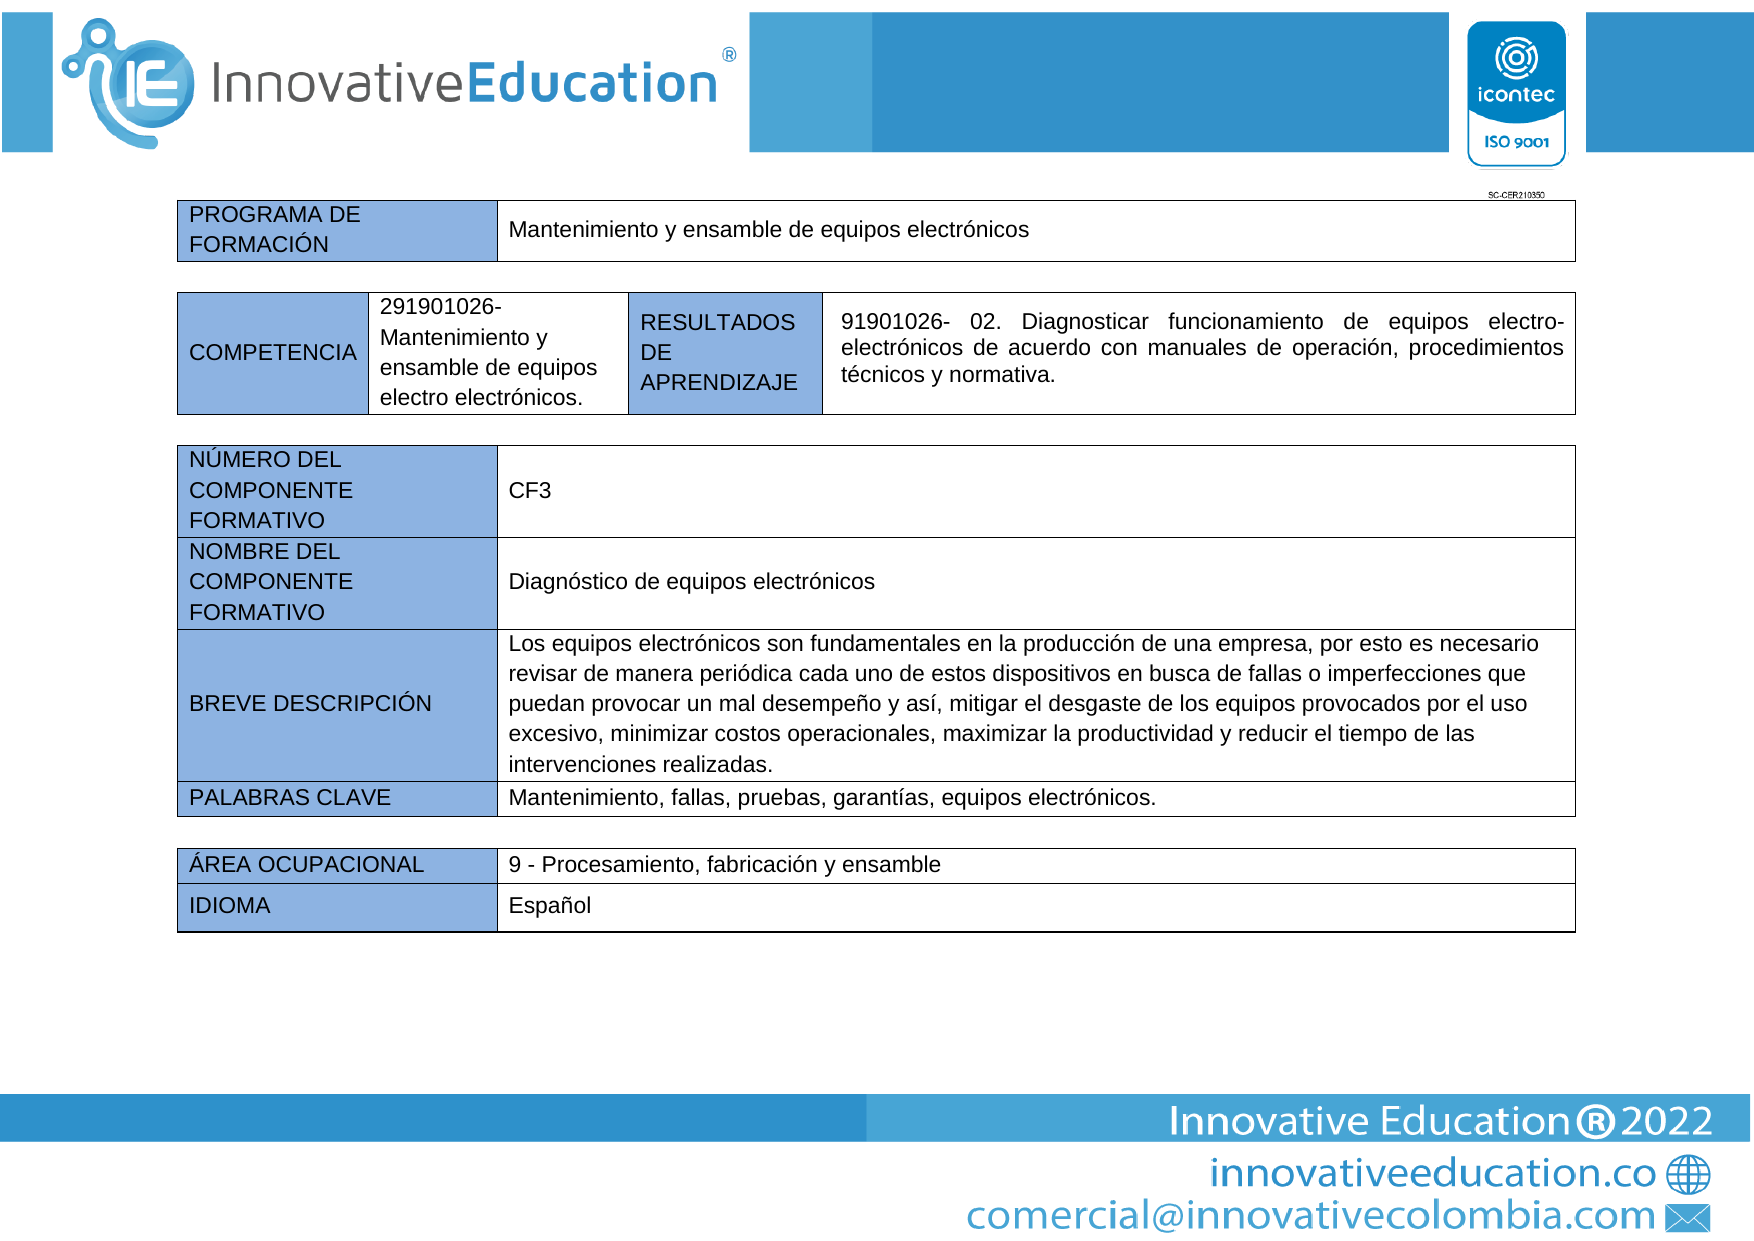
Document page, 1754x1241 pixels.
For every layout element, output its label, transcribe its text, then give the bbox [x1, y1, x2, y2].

table_header CF3 [498, 446, 1575, 537]
picture [1464, 18, 1569, 200]
table_cell BREVE DESCRIPCIÓN [178, 630, 497, 781]
picture [2, 0, 1754, 166]
table_header COMPETENCIA [178, 293, 368, 414]
table_header 9 - Procesamiento, fabricación y ensamble [498, 849, 1575, 883]
table_cell Español [498, 884, 1575, 931]
table_header 291901026-Mantenimiento y ensamble de equipos electro electrónicos. [369, 293, 628, 414]
table_cell PALABRAS CLAVE [178, 782, 497, 816]
table_cell Mantenimiento, fallas, pruebas, garantías, equipos electrónicos. [498, 782, 1575, 816]
table_cell Diagnóstico de equipos electrónicos [498, 538, 1575, 629]
table_cell IDIOMA [178, 884, 497, 931]
table_header 91901026- 02. Diagnosticar funcionamiento de equipos electro-electrónicos de acuerdo con manuales de operación, procedimientos técnicos y normativa. [823, 293, 1575, 414]
table_header PROGRAMA DE FORMACIÓN [178, 201, 497, 261]
table_header NÚMERO DEL COMPONENTE FORMATIVO [178, 446, 497, 537]
table_header ÁREA OCUPACIONAL [178, 849, 497, 883]
table_cell Los equipos electrónicos son fundamentales en la producción de una empresa, por esto es necesario revisar de manera periódica cada uno de estos dispositivos en busca de fallas o imperfecciones que puedan provocar un mal desempeño y así, mitigar el desgaste de los equipos provocados por el uso excesivo, minimizar costos operacionales, maximizar la productividad y reducir el tiempo de las intervenciones realizadas. [498, 630, 1575, 781]
picture [0, 1092, 1751, 1239]
table_header RESULTADOS DE APRENDIZAJE [629, 293, 822, 414]
table_cell NOMBRE DEL COMPONENTE FORMATIVO [178, 538, 497, 629]
table_header Mantenimiento y ensamble de equipos electrónicos [498, 201, 1575, 261]
